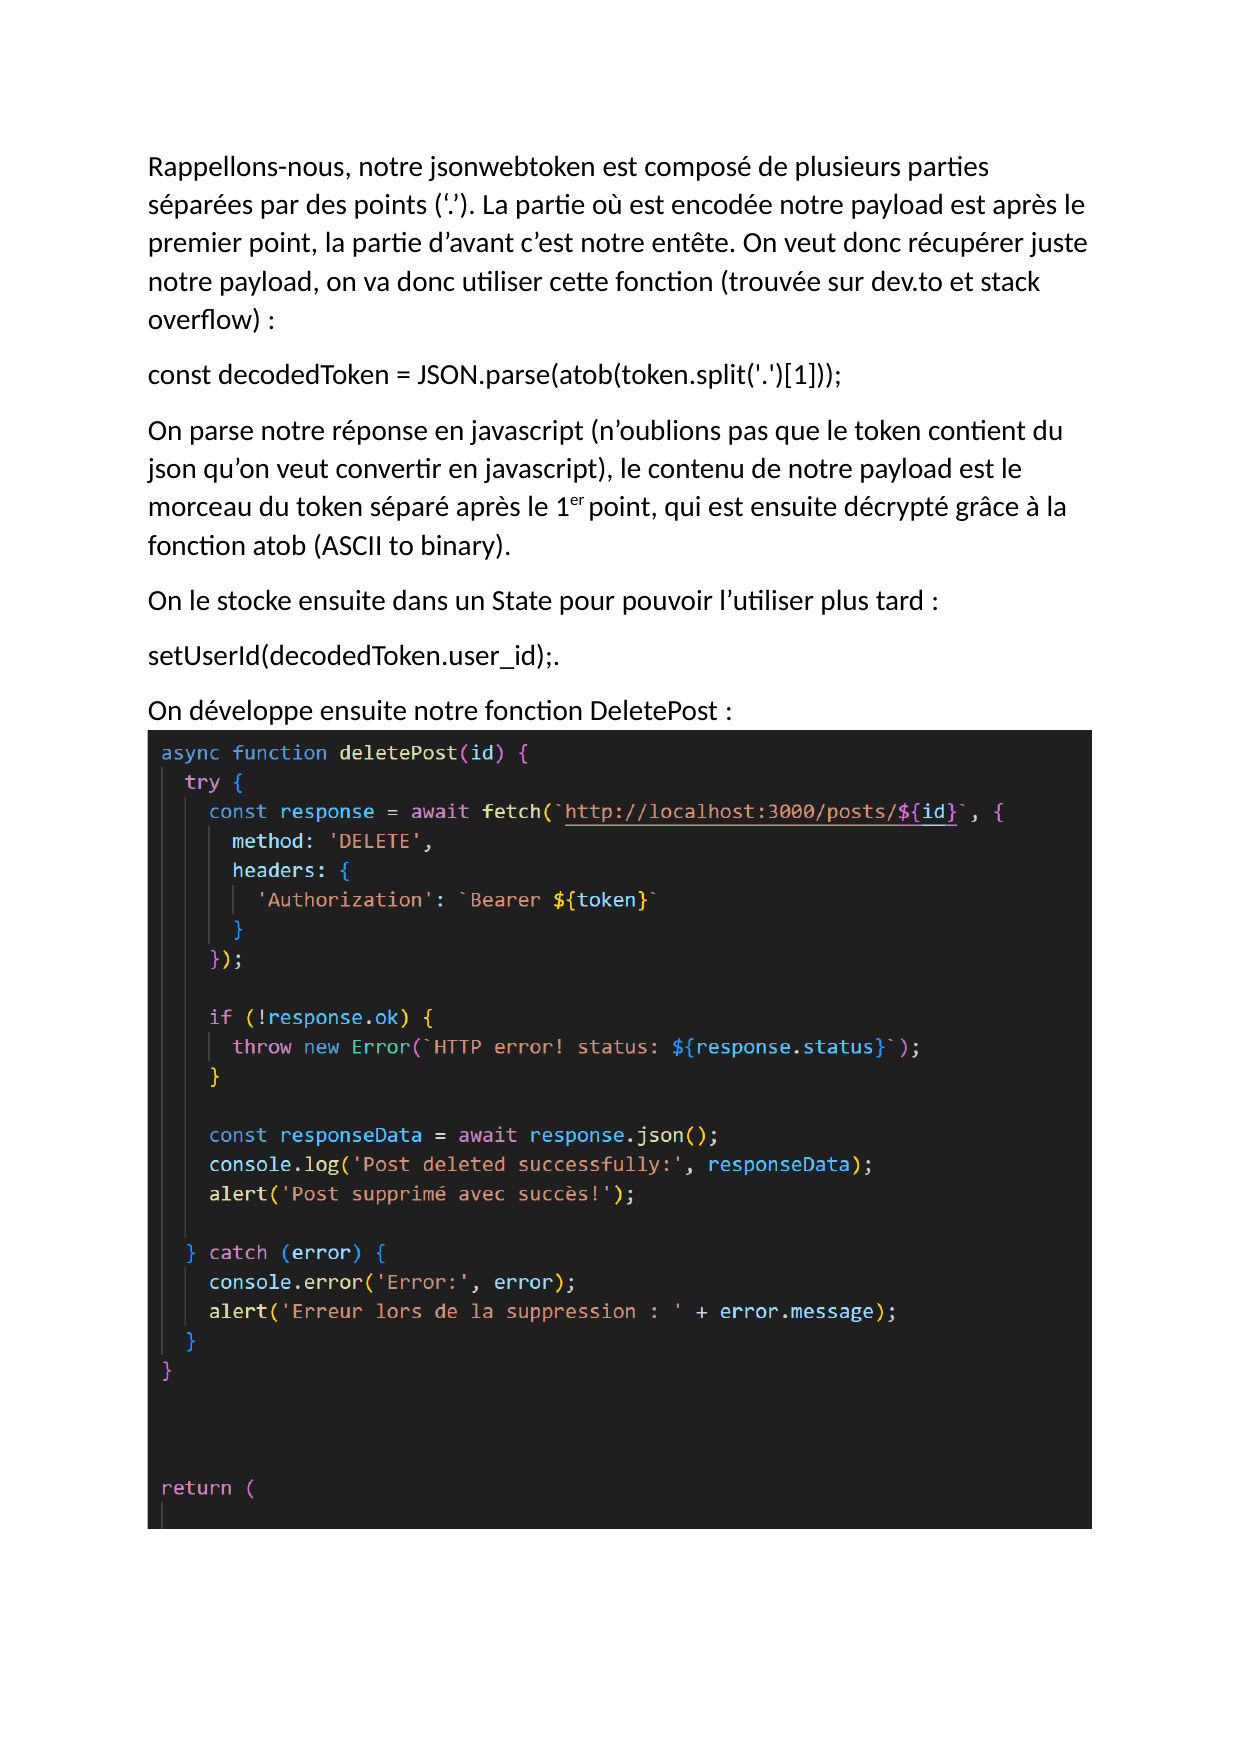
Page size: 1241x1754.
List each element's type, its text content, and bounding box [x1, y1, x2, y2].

text On le stocke ensuite dans un State pour pouvoir l’utiliser plus tard : [148, 582, 1093, 618]
text setUserId(decodedToken.user_id);. [148, 637, 1093, 673]
text On parse notre réponse en javascript (n’oublions pas que le token contient du json qu’on veut convertir en javascript), le contenu de notre payload est le morceau du token séparé après le 1er point, qui est ensuite décrypté grâce à la fonction atob (ASCII to binary). [148, 412, 1093, 562]
text const decodedToken = JSON.parse(atob(token.split('.')[1])); [148, 356, 1093, 392]
text Rappellons-nous, notre jsonwebtoken est composé de plusieurs parties séparées par des points (‘.’). La partie où est encodée notre payload est après le premier point, la partie d’avant c’est notre entête. On veut donc récupérer juste notre payload, on va donc utiliser cette fonction (trouvée sur dev.to et stack overflow) : [148, 148, 1093, 337]
picture [147, 730, 1092, 1529]
